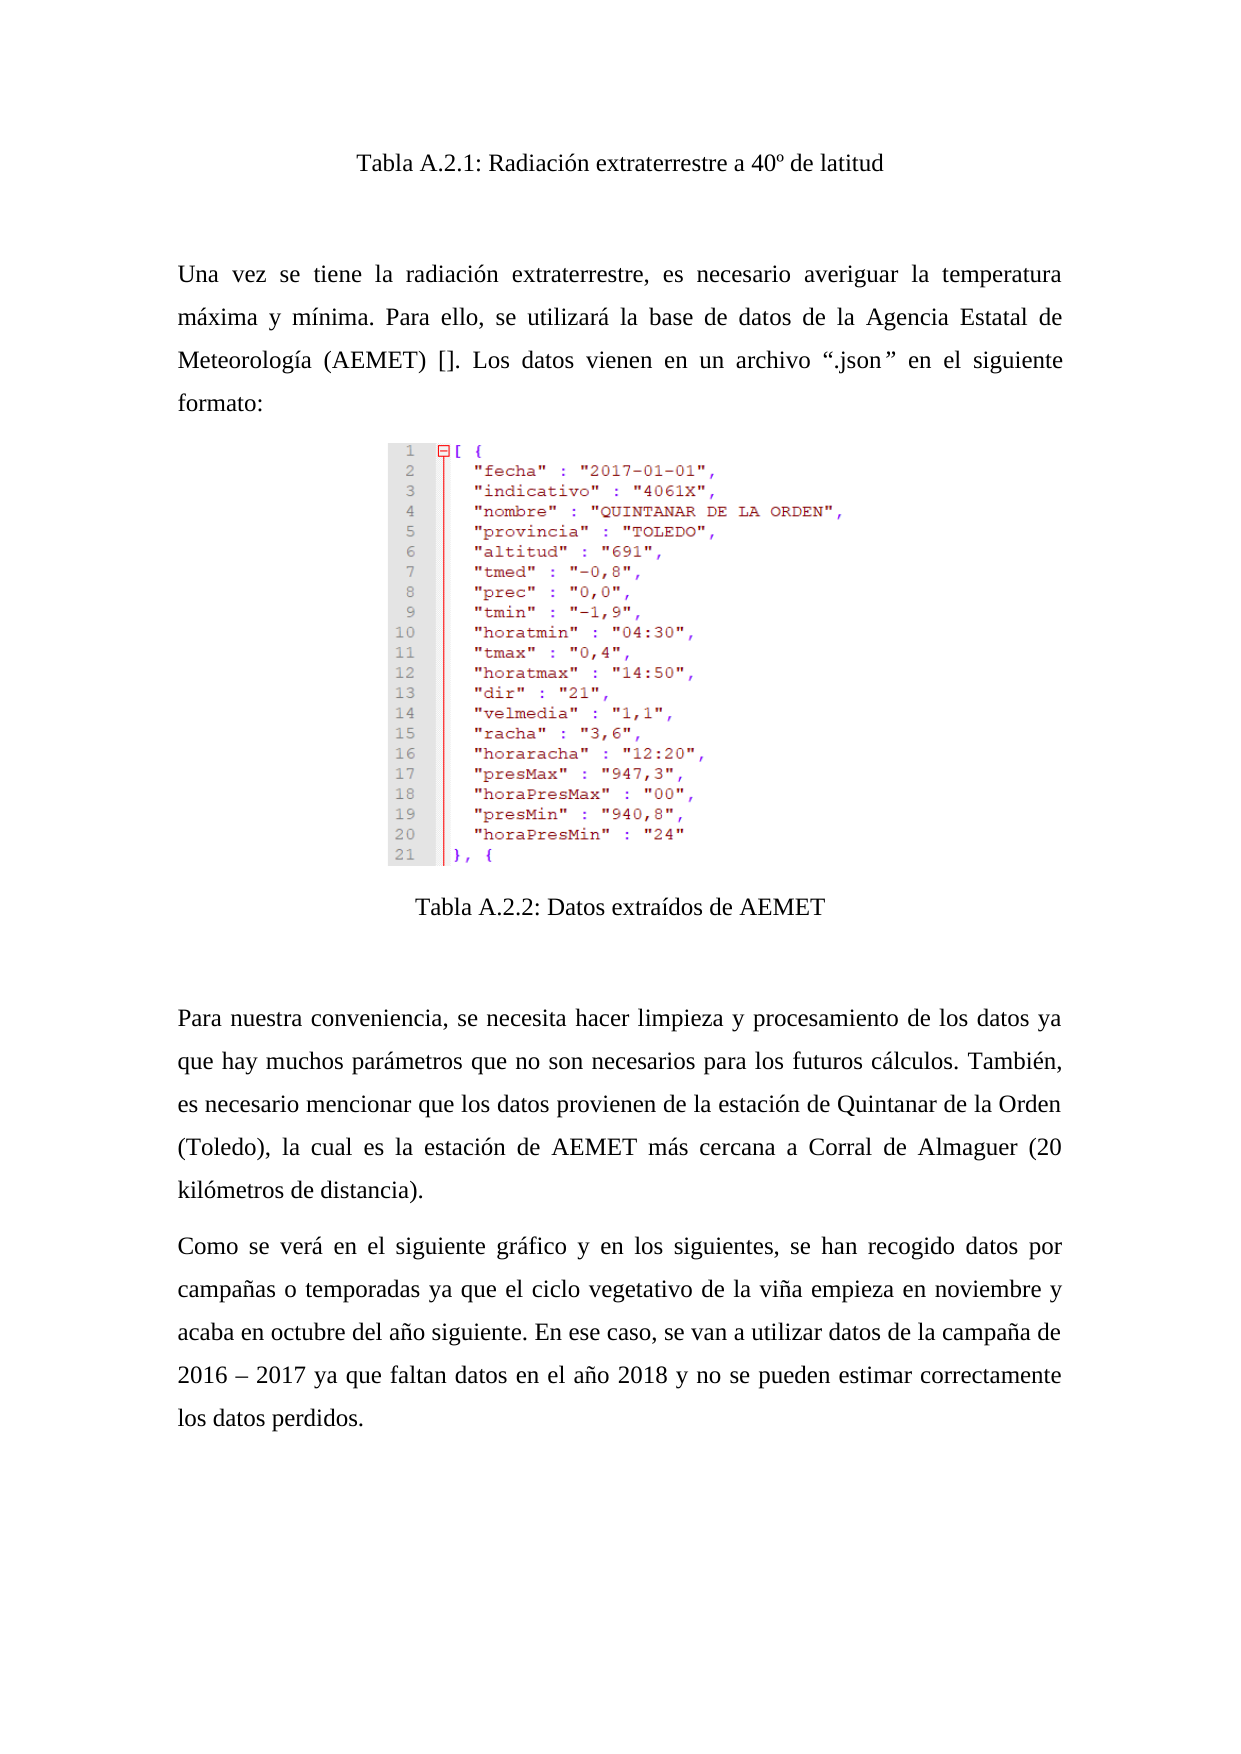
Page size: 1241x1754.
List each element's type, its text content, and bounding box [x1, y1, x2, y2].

text Tabla A.2.1: Radiación extraterrestre a 40º de latitud [177, 148, 1063, 176]
picture [387, 443, 853, 866]
text Como se verá en el siguiente gráfico y en los siguientes, se han recogido datos por campañas o temporadas ya que el ciclo vegetativo de la viña empieza en noviembre y acaba en octubre del año siguiente. En ese caso, se van a utilizar datos de la campaña de 2016 – 2017 ya que faltan datos en el año 2018 y no se pueden estimar correctamente los datos perdidos. [177, 1231, 1063, 1432]
text Una vez se tiene la radiación extraterrestre, es necesario averiguar la temperatura máxima y mínima. Para ello, se utilizará la base de datos de la Agencia Estatal de Meteorología (AEMET) []. Los datos vienen en un archivo “.json” en el siguiente formato: [177, 259, 1063, 417]
text Tabla A.2.2: Datos extraídos de AEMET [177, 892, 1063, 920]
text Para nuestra conveniencia, se necesita hacer limpieza y procesamiento de los datos ya que hay muchos parámetros que no son necesarios para los futuros cálculos. También, es necesario mencionar que los datos provienen de la estación de Quintanar de la Orden (Toledo), la cual es la estación de AEMET más cercana a Corral de Almaguer (20 kilómetros de distancia). [177, 1003, 1063, 1204]
